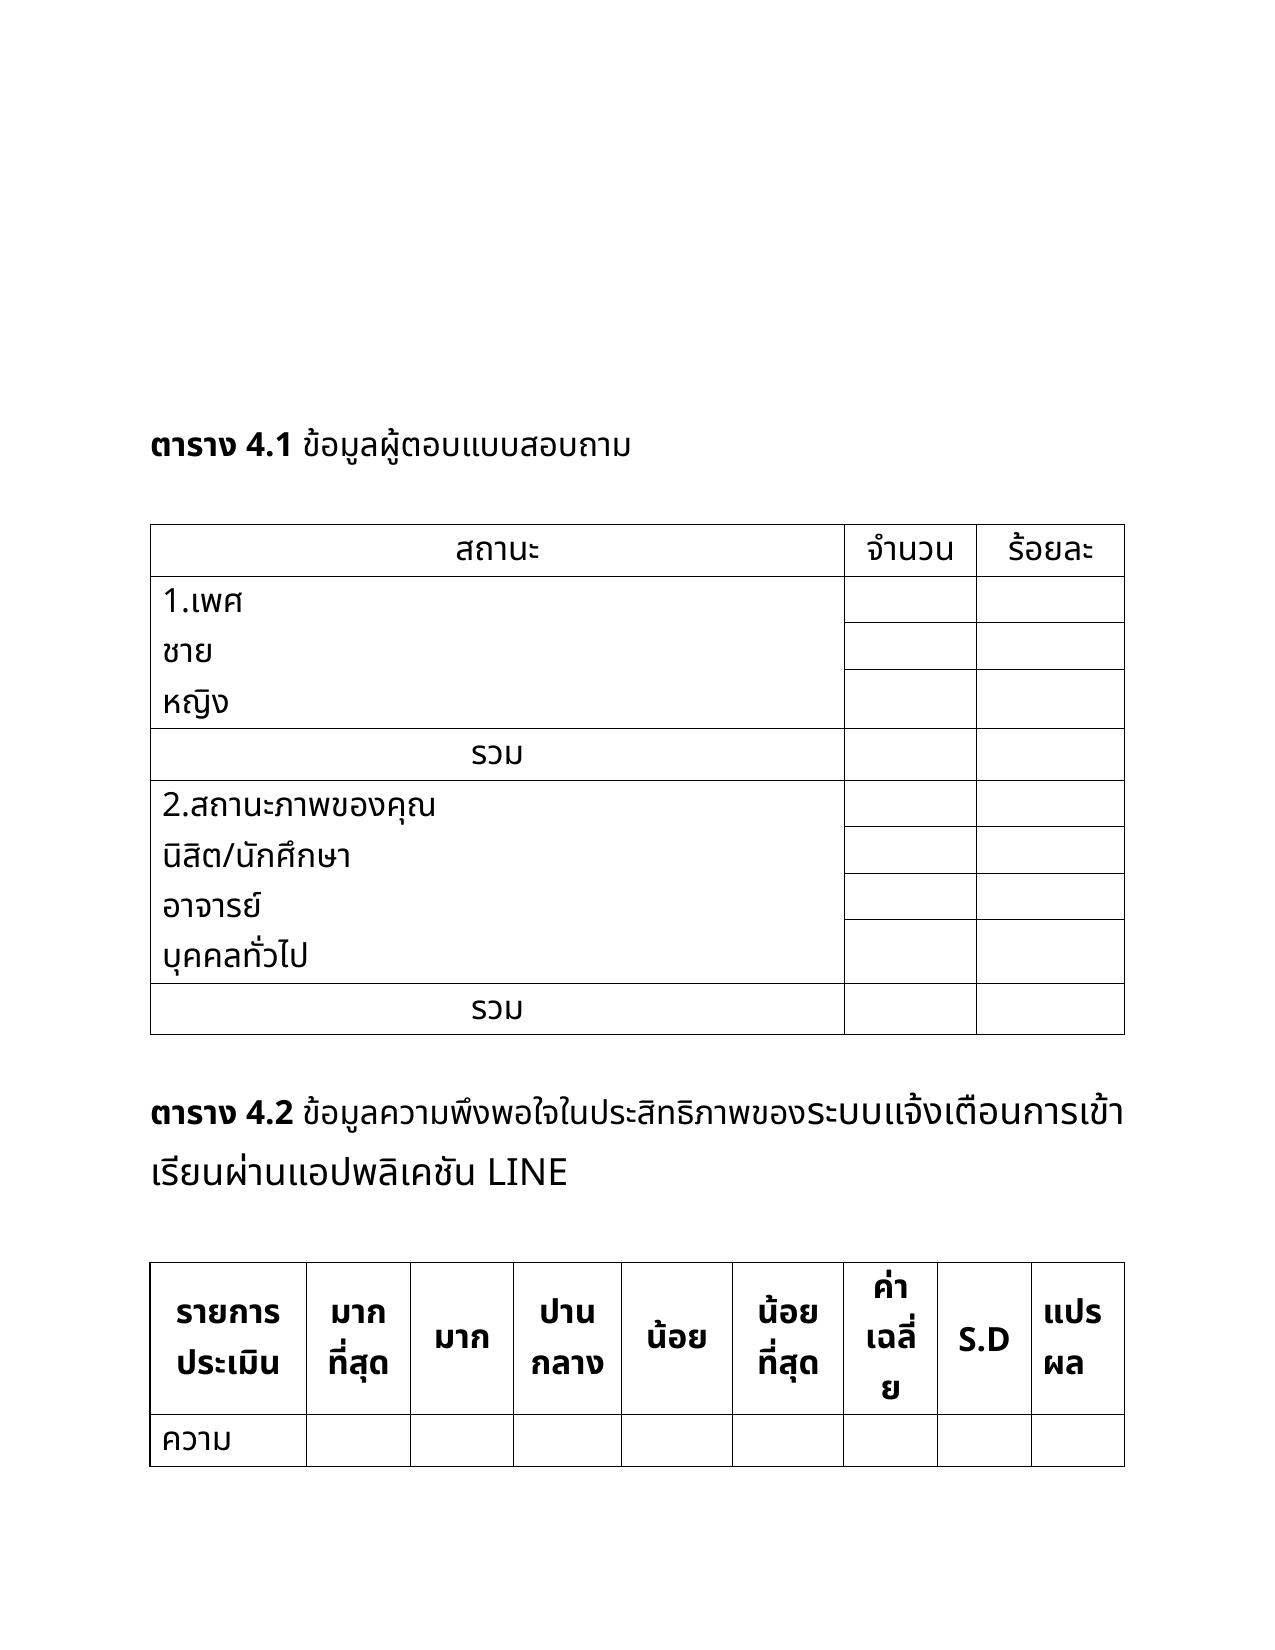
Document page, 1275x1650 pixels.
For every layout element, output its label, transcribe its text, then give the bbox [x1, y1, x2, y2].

table_cell [845, 781, 976, 826]
table_header ร้อยละ [977, 525, 1124, 576]
table_cell [977, 984, 1124, 1034]
table_header มากที่สุด [307, 1263, 410, 1414]
table_cell รวม [151, 729, 844, 780]
table_header น้อยที่สุด [733, 1263, 843, 1414]
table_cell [151, 1415, 306, 1466]
table_cell [845, 729, 976, 780]
table_cell [845, 827, 976, 873]
table_cell [977, 920, 1124, 983]
table_cell [845, 577, 976, 622]
table_header มาก [411, 1263, 513, 1414]
text ตาราง 4.2 ข้อมูลความพึงพอใจในประสิทธิภาพของระบบแจ้งเตือนการเข้าเรียนผ่านแอปพลิเคชัน LINE [150, 1084, 1125, 1202]
table_cell [845, 920, 976, 983]
table_header S.D [938, 1263, 1031, 1414]
table_cell [844, 1415, 937, 1466]
table_header ค่าเฉลี่ย [844, 1263, 937, 1414]
table_cell [977, 874, 1124, 919]
table_cell [307, 1415, 410, 1466]
table_header ปานกลาง [514, 1263, 621, 1414]
table_header สถานะ [151, 525, 844, 576]
table_cell [845, 874, 976, 919]
table_cell [977, 670, 1124, 728]
table_cell รวม [151, 984, 844, 1034]
table_cell [845, 670, 976, 728]
table_cell [977, 827, 1124, 873]
table_cell [938, 1415, 1031, 1466]
table_header แปรผล [1032, 1263, 1124, 1414]
table_cell [977, 623, 1124, 669]
table_header จำนวน [845, 525, 976, 576]
table_cell [845, 984, 976, 1034]
table_cell [977, 577, 1124, 622]
table_cell [411, 1415, 513, 1466]
text ตาราง 4.1 ข้อมูลผู้ตอบแบบสอบถาม [150, 421, 1125, 471]
table_cell [977, 781, 1124, 826]
table_cell 2.สถานะภาพของคุณ นิสิต/นักศึกษา อาจารย์ บุคคลทั่วไป [151, 781, 844, 983]
table_cell [845, 623, 976, 669]
table_cell [514, 1415, 621, 1466]
table_header รายการประเมิน [151, 1263, 306, 1414]
table_cell [977, 729, 1124, 780]
table_cell [733, 1415, 843, 1466]
table_header น้อย [622, 1263, 732, 1414]
table_cell [1032, 1415, 1124, 1466]
table_cell [622, 1415, 732, 1466]
table_cell 1.เพศ ชาย หญิง [151, 577, 844, 728]
